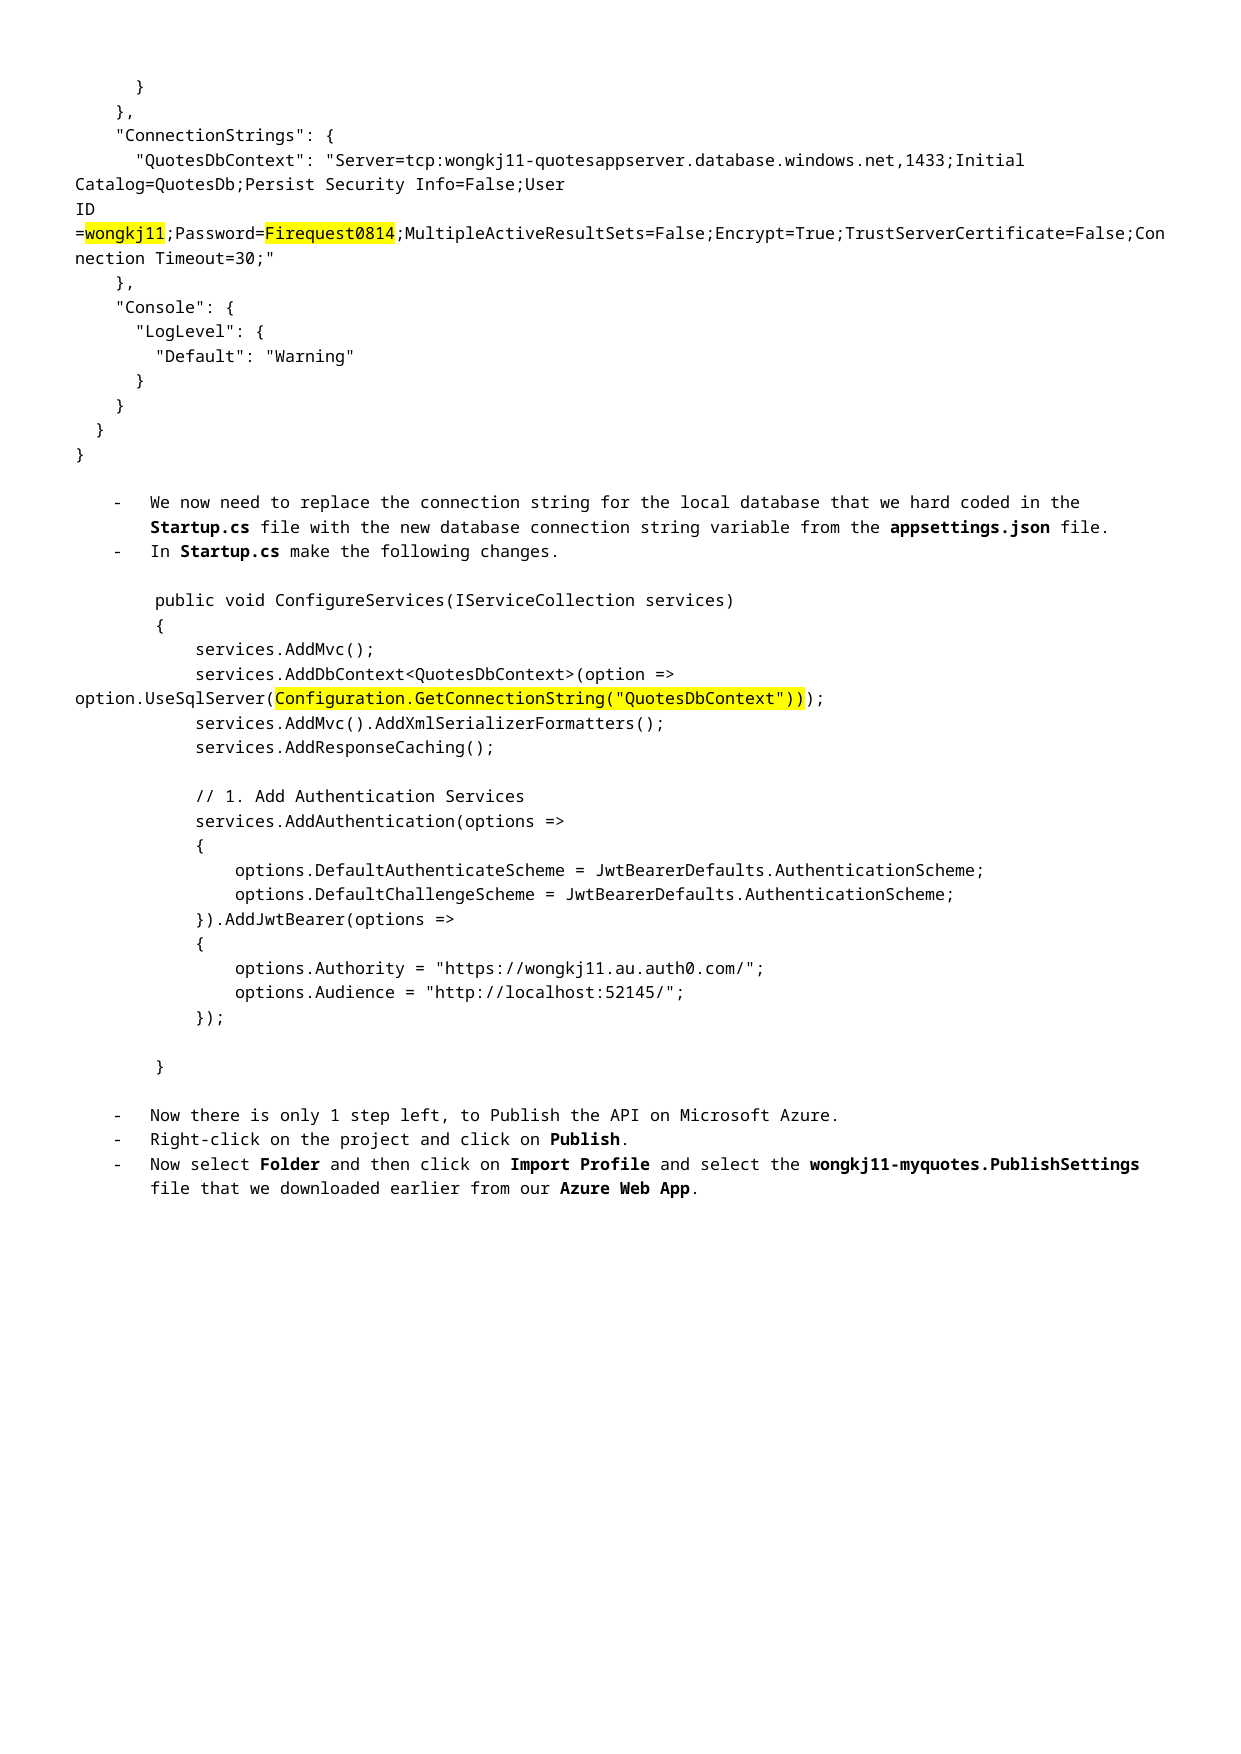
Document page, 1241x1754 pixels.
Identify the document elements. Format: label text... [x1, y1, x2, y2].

text } [75, 393, 1165, 416]
text public void ConfigureServices(IServiceCollection services) [75, 589, 1165, 612]
text services.AddAuthentication(options => [75, 809, 1165, 832]
text } [75, 418, 1165, 440]
text "QuotesDbContext": "Server=tcp:wongkj11-quotesappserver.database.windows.net,1433;Initial Catalog=QuotesDb;Persist Security Info=False;User ID=wongkj11;Password=Firequest0814;MultipleActiveResultSets=False;Encrypt=True;TrustServerCertificate=False;Connection Timeout=30;" [75, 148, 1165, 269]
text { [75, 613, 1165, 636]
text }).AddJwtBearer(options => [75, 907, 1165, 930]
list Now select Folder and then click on Import Profile and select the wongkj11-myquotes.PublishSettings file that we downloaded earlier from our Azure Web App. [112, 1152, 1165, 1199]
text } [75, 442, 1165, 465]
text }, [75, 271, 1165, 293]
text } [75, 1054, 1165, 1077]
text } [75, 75, 1165, 98]
text options.Audience = "http://localhost:52145/"; [75, 981, 1165, 1003]
text "Console": { [75, 295, 1165, 318]
text "ConnectionStrings": { [75, 124, 1165, 147]
text options.Authority = "https://wongkj11.au.auth0.com/"; [75, 956, 1165, 979]
list Now there is only 1 step left, to Publish the API on Microsoft Azure. [112, 1103, 1165, 1126]
list In Startup.cs make the following changes. [112, 540, 1165, 563]
text // 1. Add Authentication Services [75, 785, 1165, 808]
text services.AddMvc().AddXmlSerializerFormatters(); [75, 711, 1165, 734]
list We now need to replace the connection string for the local database that we hard coded in the Startup.cs file with the new database connection string variable from the appsettings.json file. [112, 491, 1165, 538]
text }); [75, 1005, 1165, 1028]
text { [75, 834, 1165, 857]
text "LogLevel": { [75, 320, 1165, 342]
text options.DefaultChallengeScheme = JwtBearerDefaults.AuthenticationScheme; [75, 883, 1165, 906]
text services.AddMvc(); [75, 638, 1165, 661]
text }, [75, 99, 1165, 122]
text { [75, 932, 1165, 954]
list Right-click on the project and click on Publish. [112, 1128, 1165, 1150]
text options.DefaultAuthenticateScheme = JwtBearerDefaults.AuthenticationScheme; [75, 858, 1165, 881]
text } [75, 369, 1165, 391]
text services.AddDbContext<QuotesDbContext>(option => option.UseSqlServer(Configuration.GetConnectionString("QuotesDbContext"))); [75, 662, 1165, 710]
text "Default": "Warning" [75, 344, 1165, 367]
text services.AddResponseCaching(); [75, 736, 1165, 759]
